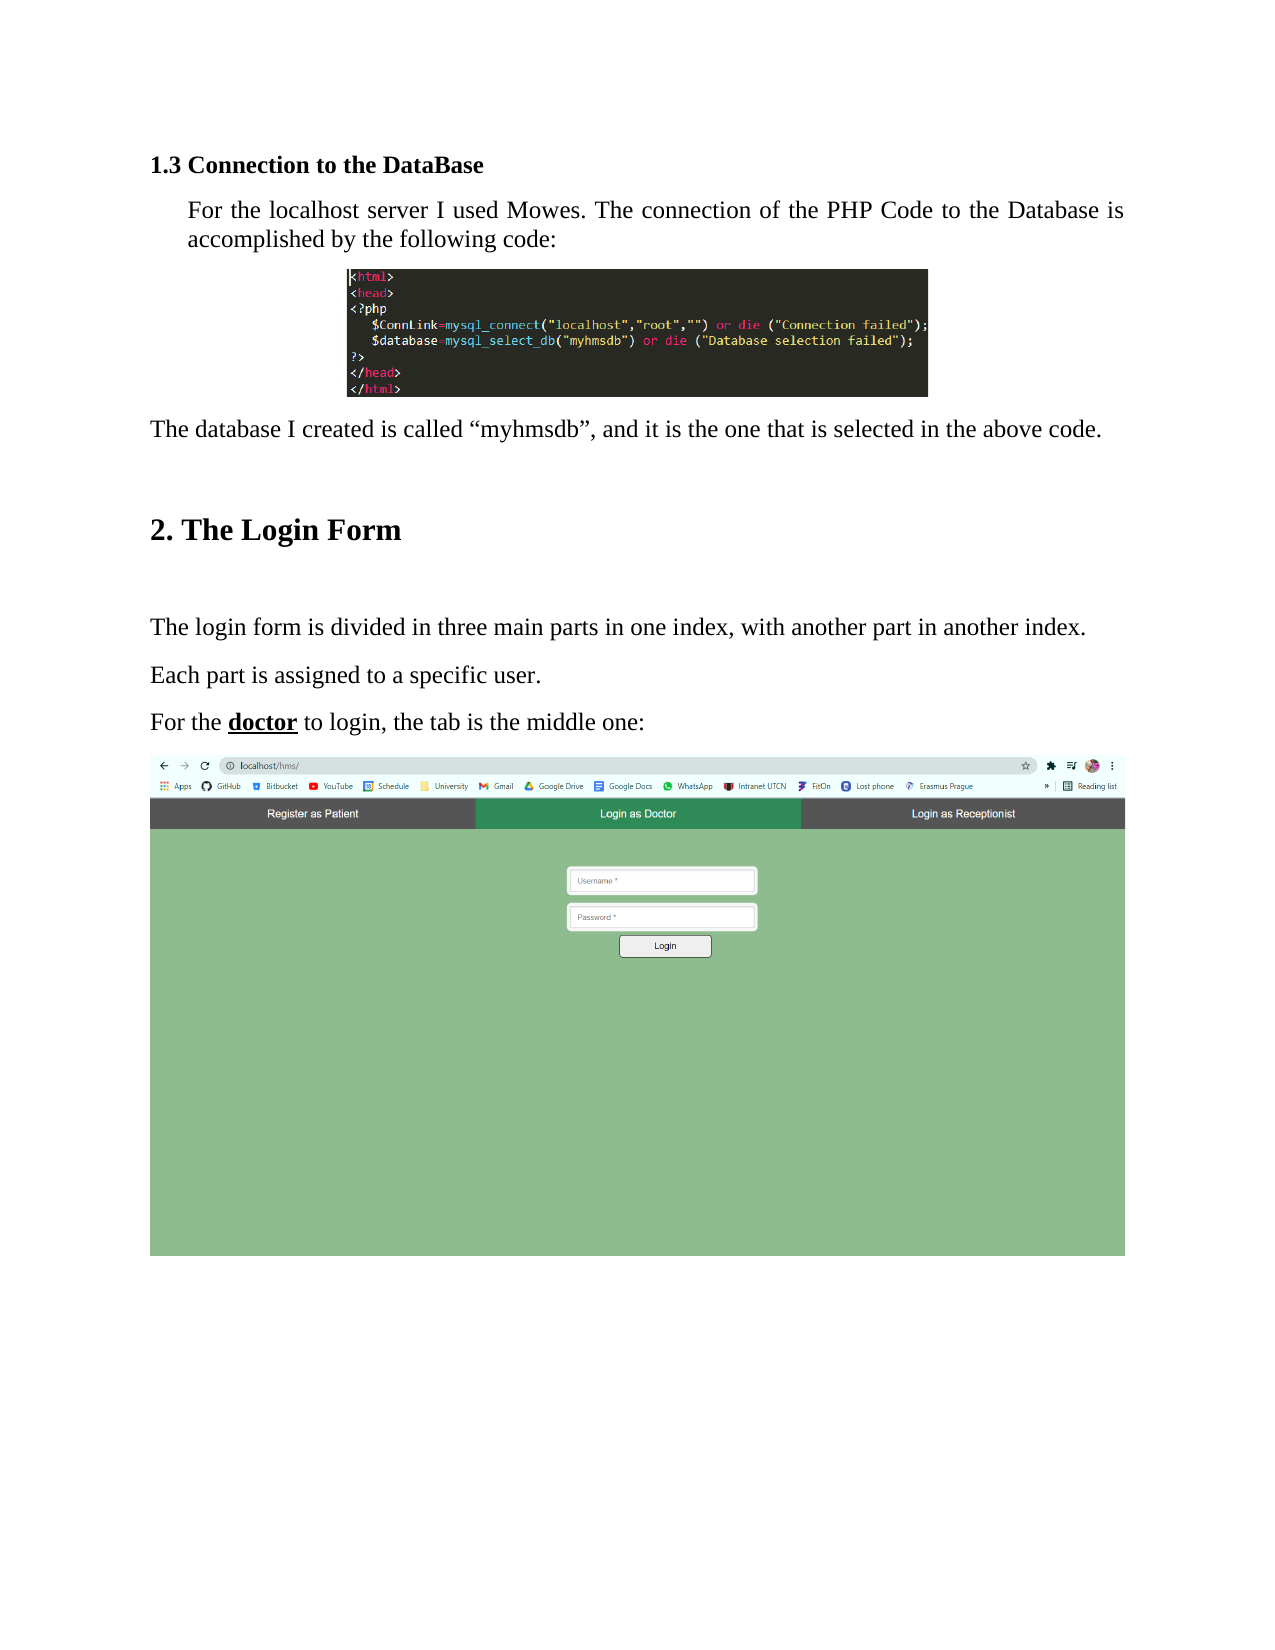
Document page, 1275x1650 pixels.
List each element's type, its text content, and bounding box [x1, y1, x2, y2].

text Each part is assigned to a specific user. [150, 660, 1125, 688]
text For the localhost server I used Mowes. The connection of the PHP Code to the Database is accomplished by the following code: [187, 195, 1125, 253]
picture [346, 269, 929, 397]
list Connection to the DataBase [150, 150, 1125, 179]
text 2. The Login Form [150, 512, 1125, 548]
picture [150, 755, 1125, 1256]
text For the doctor to login, the tab is the middle one: [150, 707, 1125, 736]
text The database I created is called “myhmsdb”, and it is the one that is selected in the above code. [150, 414, 1125, 442]
text The login form is divided in three main parts in one index, with another part in another index. [150, 612, 1125, 641]
